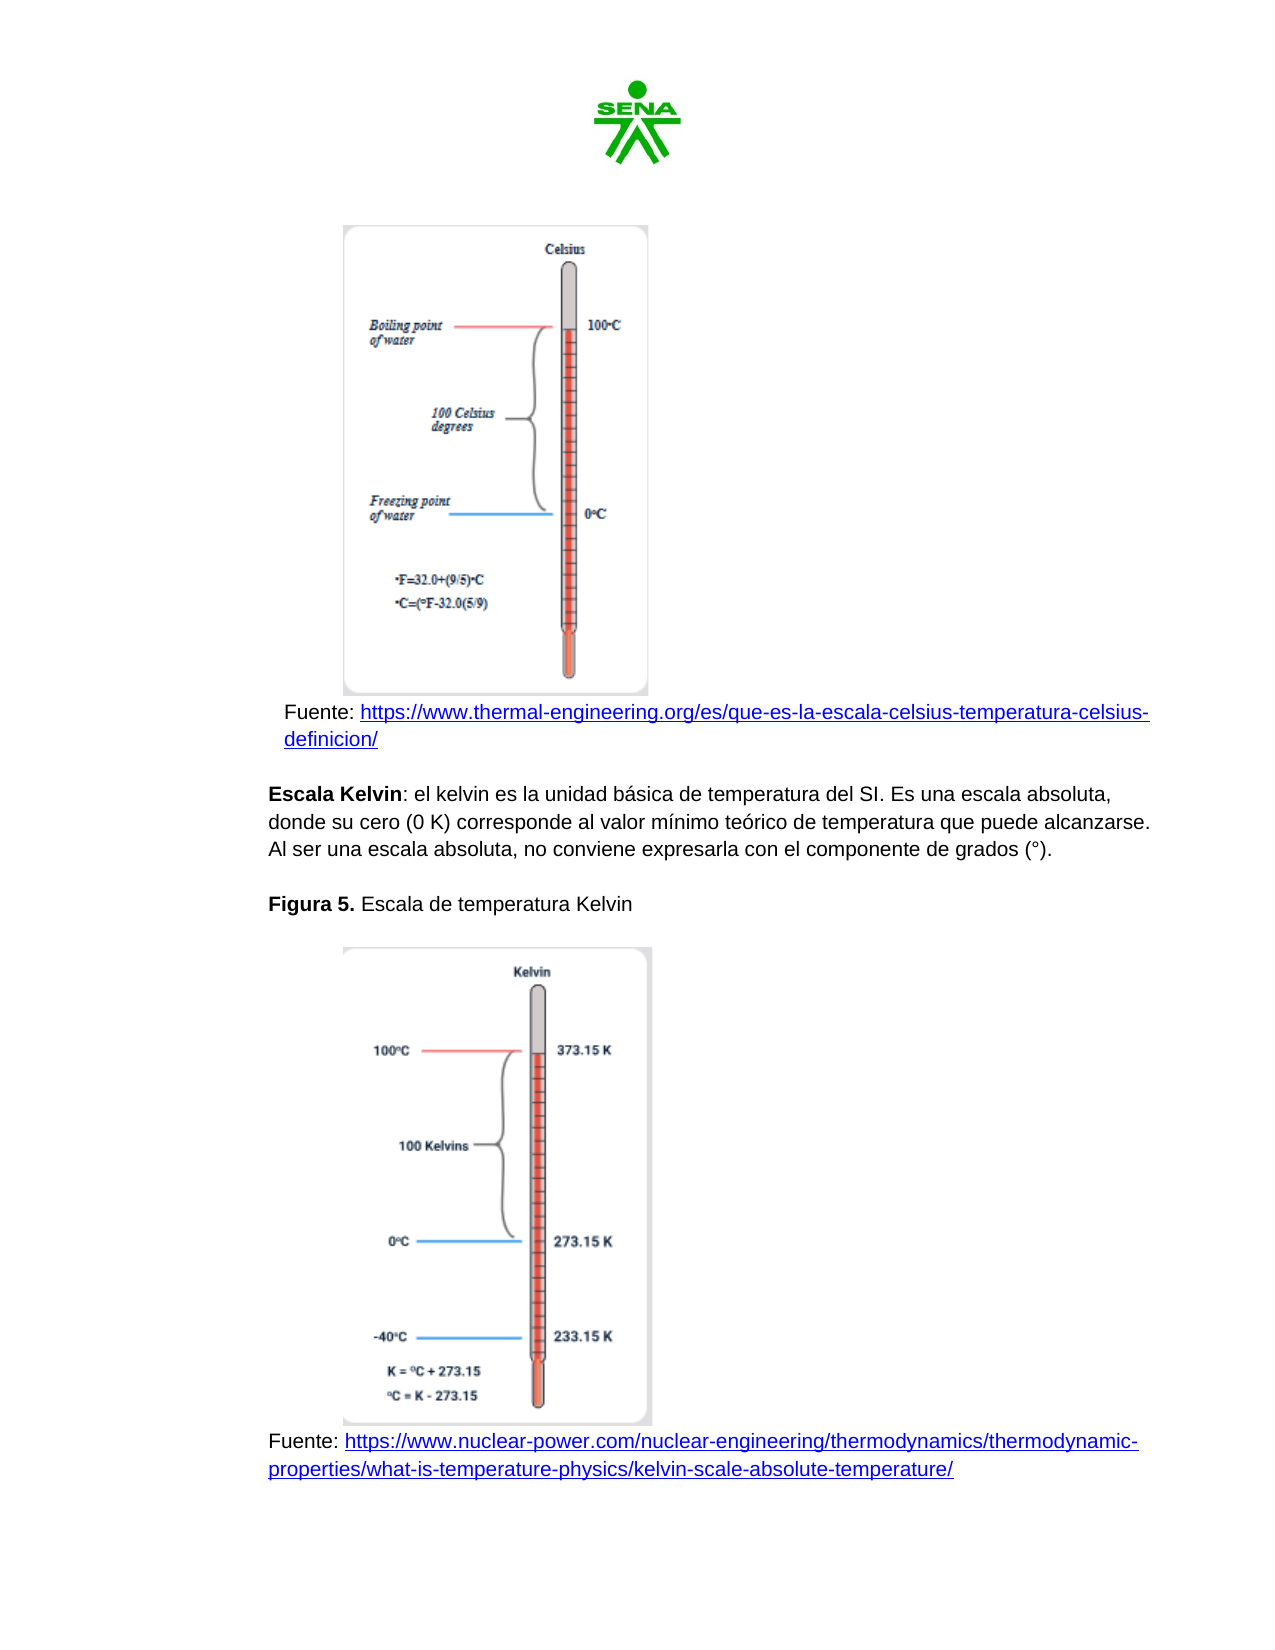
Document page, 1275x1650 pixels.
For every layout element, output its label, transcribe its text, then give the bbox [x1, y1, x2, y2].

picture [343, 947, 653, 1426]
picture [343, 225, 649, 696]
picture [588, 75, 687, 172]
text Fuente: https://www.nuclear-power.com/nuclear-engineering/thermodynamics/thermodynamic-properties/what-is-temperature-physics/kelvin-scale-absolute-temperature/ [268, 1429, 1157, 1481]
text Figura 5. Escala de temperatura Kelvin [268, 892, 1157, 916]
text Fuente: https://www.thermal-engineering.org/es/que-es-la-escala-celsius-temperatura-celsius-definicion/ [284, 699, 1157, 751]
text Escala Kelvin: el kelvin es la unidad básica de temperatura del SI. Es una escala absoluta, donde su cero (0 K) corresponde al valor mínimo teórico de temperatura que puede alcanzarse. Al ser una escala absoluta, no conviene expresarla con el componente de grados (°). [268, 782, 1157, 861]
